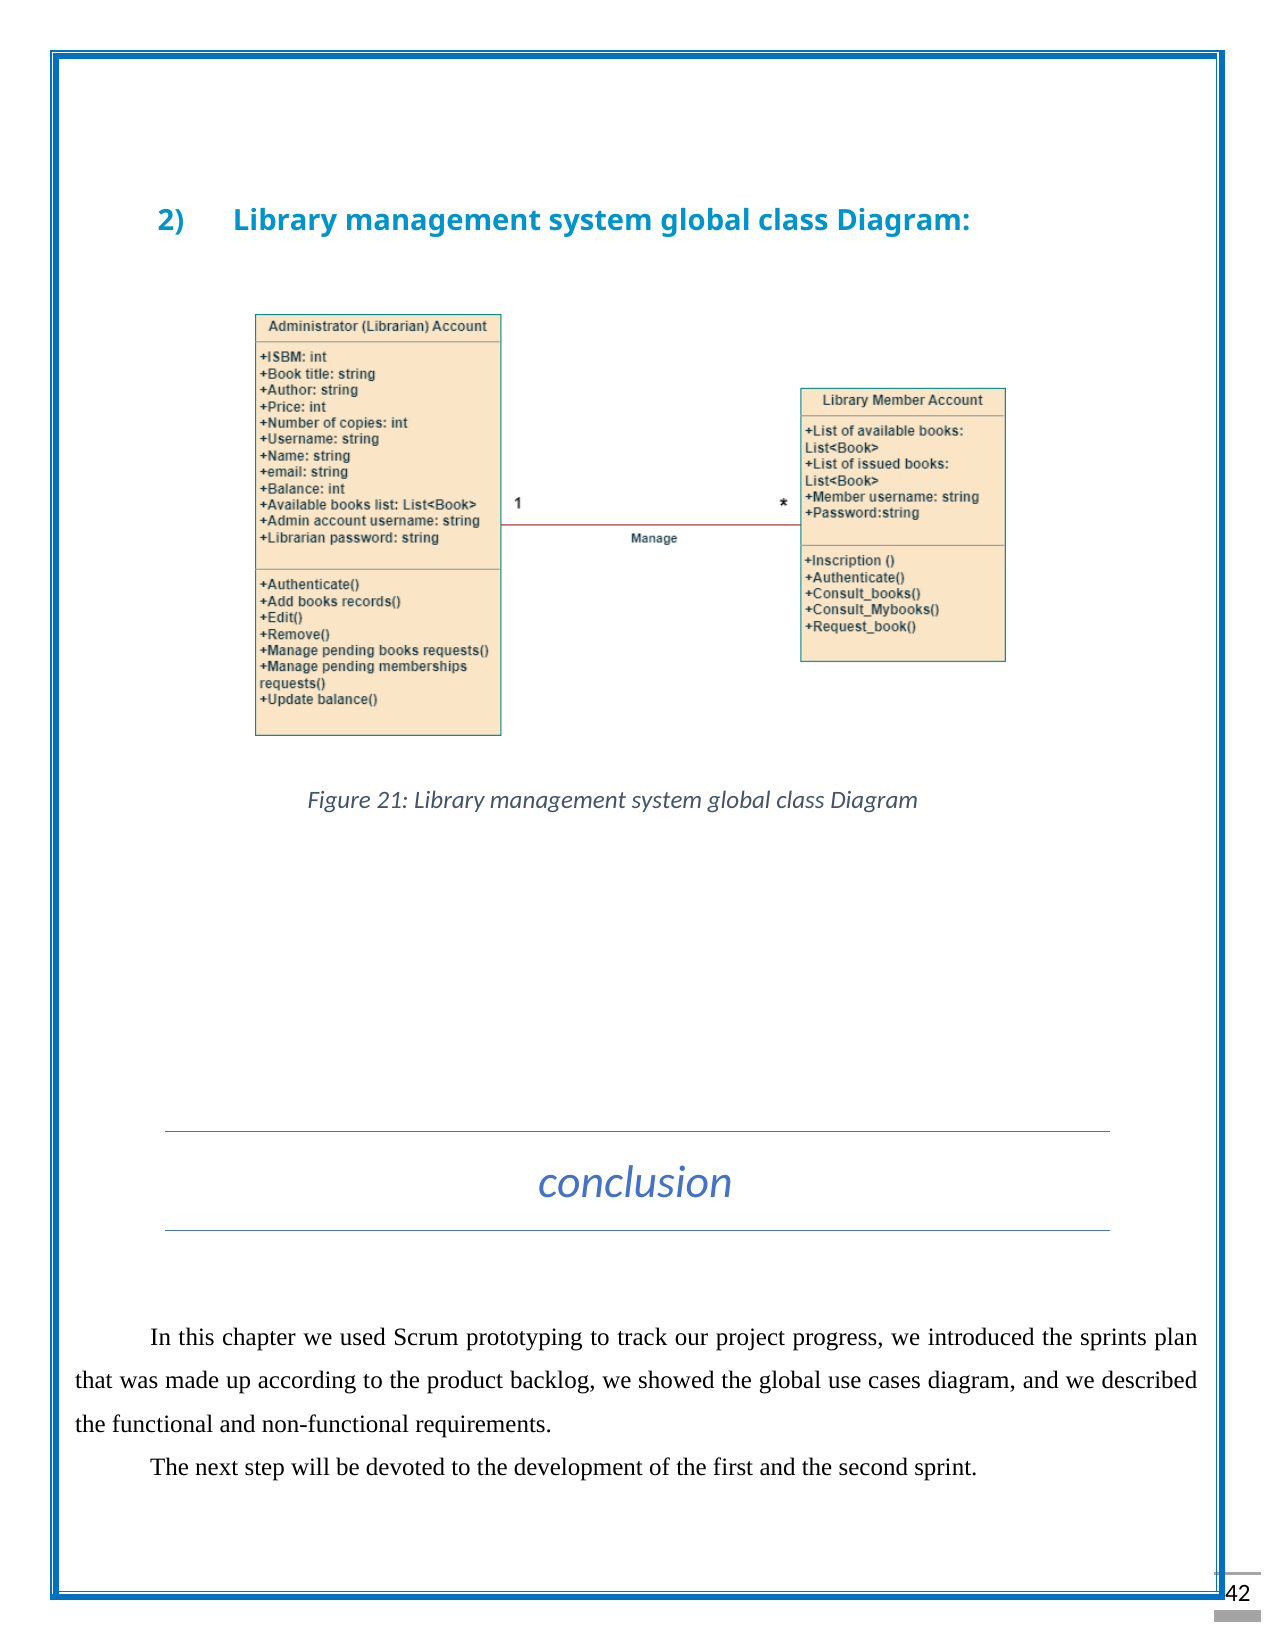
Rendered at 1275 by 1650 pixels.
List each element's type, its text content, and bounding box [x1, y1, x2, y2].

picture [255, 314, 1006, 736]
subtitle Library management system global class Diagram: [157, 199, 1200, 238]
text The next step will be devoted to the development of the first and the second sprint. [75, 1452, 1200, 1481]
text conclusion [165, 1132, 1110, 1230]
text In this chapter we used Scrum prototyping to track our project progress, we introduced the sprints plan that was made up according to the product backlog, we showed the global use cases diagram, and we described the functional and non-functional requirements. [75, 1322, 1200, 1437]
